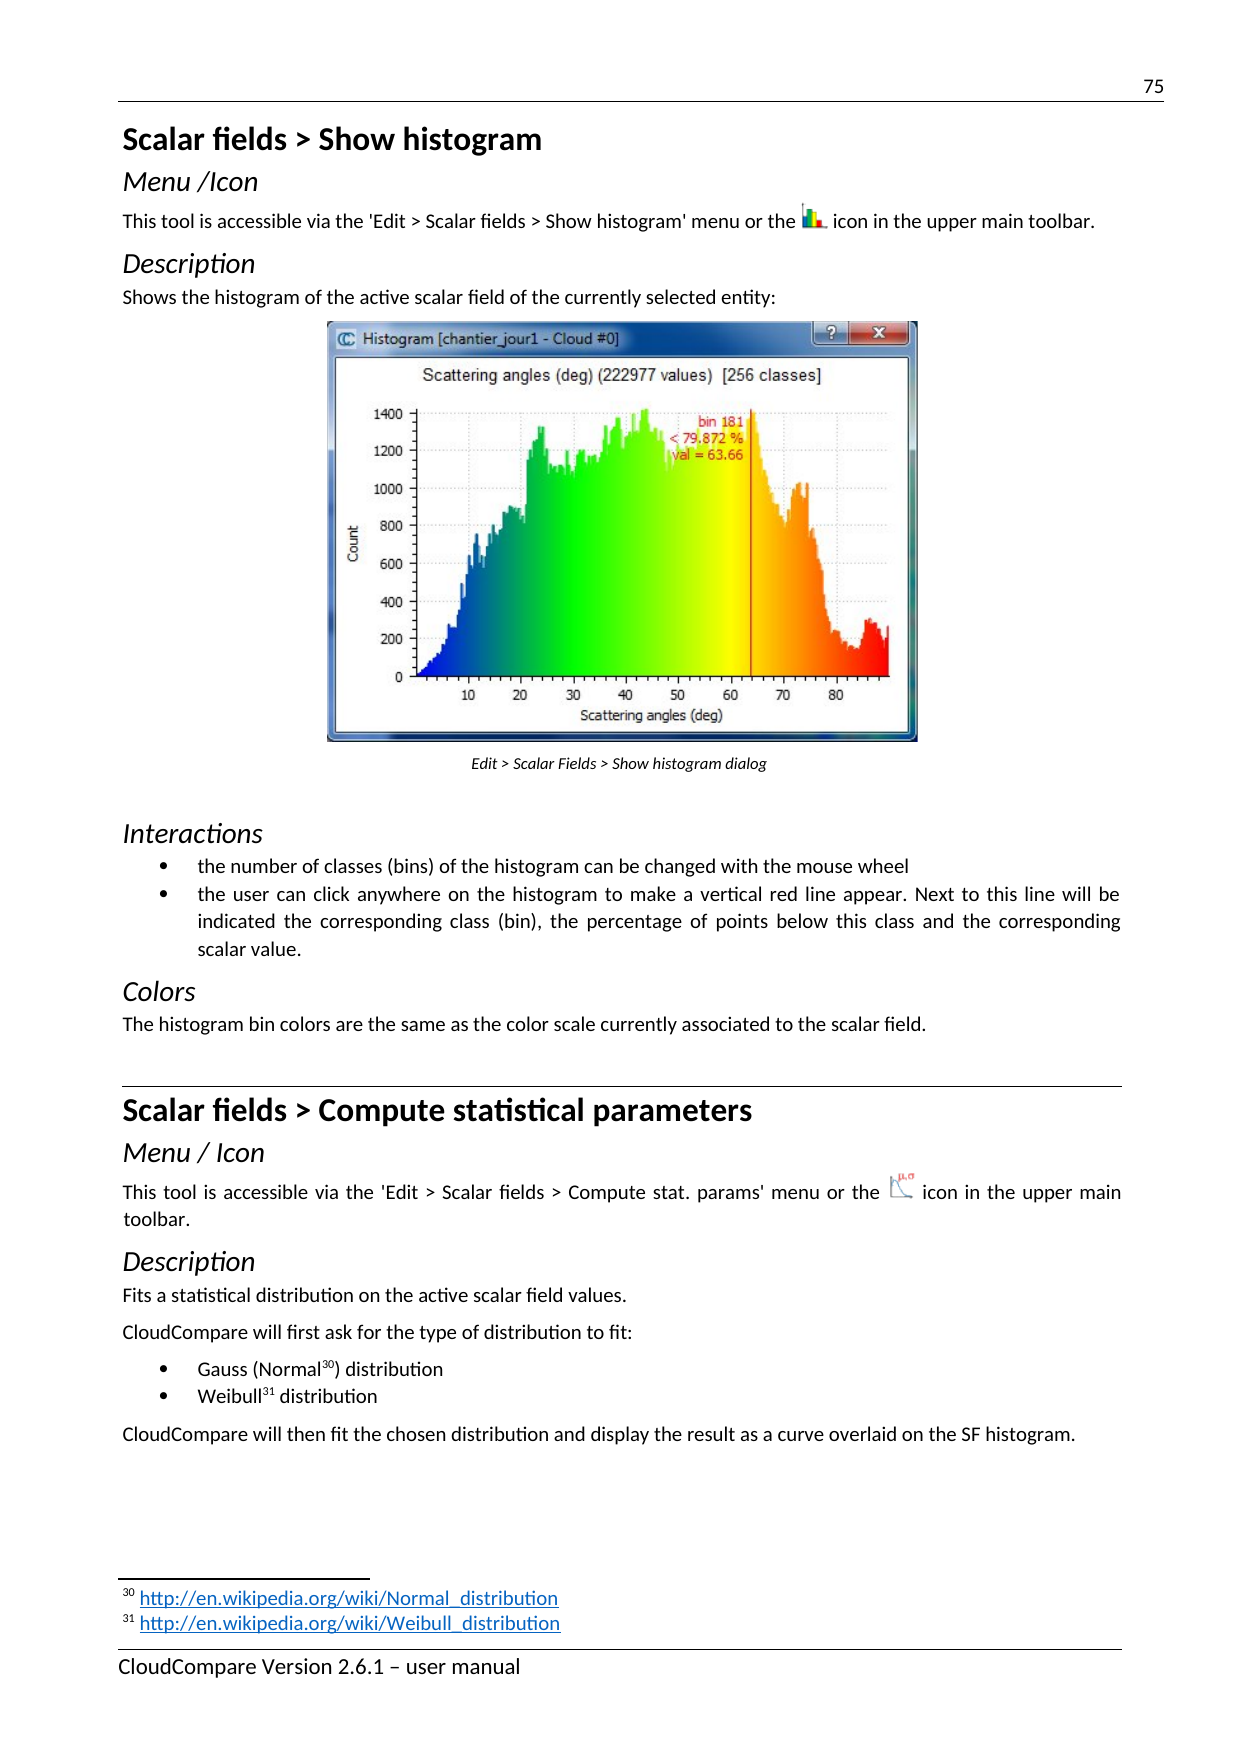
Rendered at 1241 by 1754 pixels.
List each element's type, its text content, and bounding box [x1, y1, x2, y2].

list the number of classes (bins) of the histogram can be changed with the mouse wheel [160, 854, 1122, 879]
text This tool is accessible via the 'Edit > Scalar fields > Compute stat. params' menu or the icon in the upper main toolbar. [122, 1172, 1122, 1232]
picture [801, 201, 829, 229]
text This tool is accessible via the 'Edit > Scalar fields > Show histogram' menu or the icon in the upper main toolbar. [122, 202, 1122, 233]
subtitle Interactions [122, 815, 1122, 851]
text Shows the histogram of the active scalar field of the currently selected entity: [122, 284, 1122, 309]
text Edit > Scalar Fields > Show histogram dialog [118, 753, 1122, 773]
text Fits a statistical distribution on the active scalar field values. [122, 1282, 1122, 1307]
picture [327, 321, 918, 742]
text CloudCompare will first ask for the type of distribution to fit: [122, 1319, 1122, 1344]
list Weibull distribution [160, 1384, 1122, 1409]
list Gauss (Normal) distribution [160, 1356, 1122, 1382]
list the user can click anywhere on the histogram to make a vertical red line appear. Next to this line will be indicated the corresponding class (bin), the percentage of points below this class and the corresponding scalar value. [160, 881, 1122, 961]
picture [889, 1172, 916, 1199]
subtitle Menu /Icon [122, 163, 1122, 198]
subtitle Scalar fields > Compute statistical parameters [122, 1087, 1122, 1130]
subtitle Description [122, 245, 1122, 281]
subtitle Colors [122, 973, 1122, 1008]
text CloudCompare will then fit the chosen distribution and display the result as a curve overlaid on the SF histogram. [122, 1421, 1122, 1446]
text The histogram bin colors are the same as the color scale currently associated to the scalar field. [122, 1012, 1122, 1037]
subtitle Menu / Icon [122, 1134, 1122, 1169]
subtitle Scalar fields > Show histogram [122, 118, 1122, 159]
subtitle Description [122, 1243, 1122, 1279]
